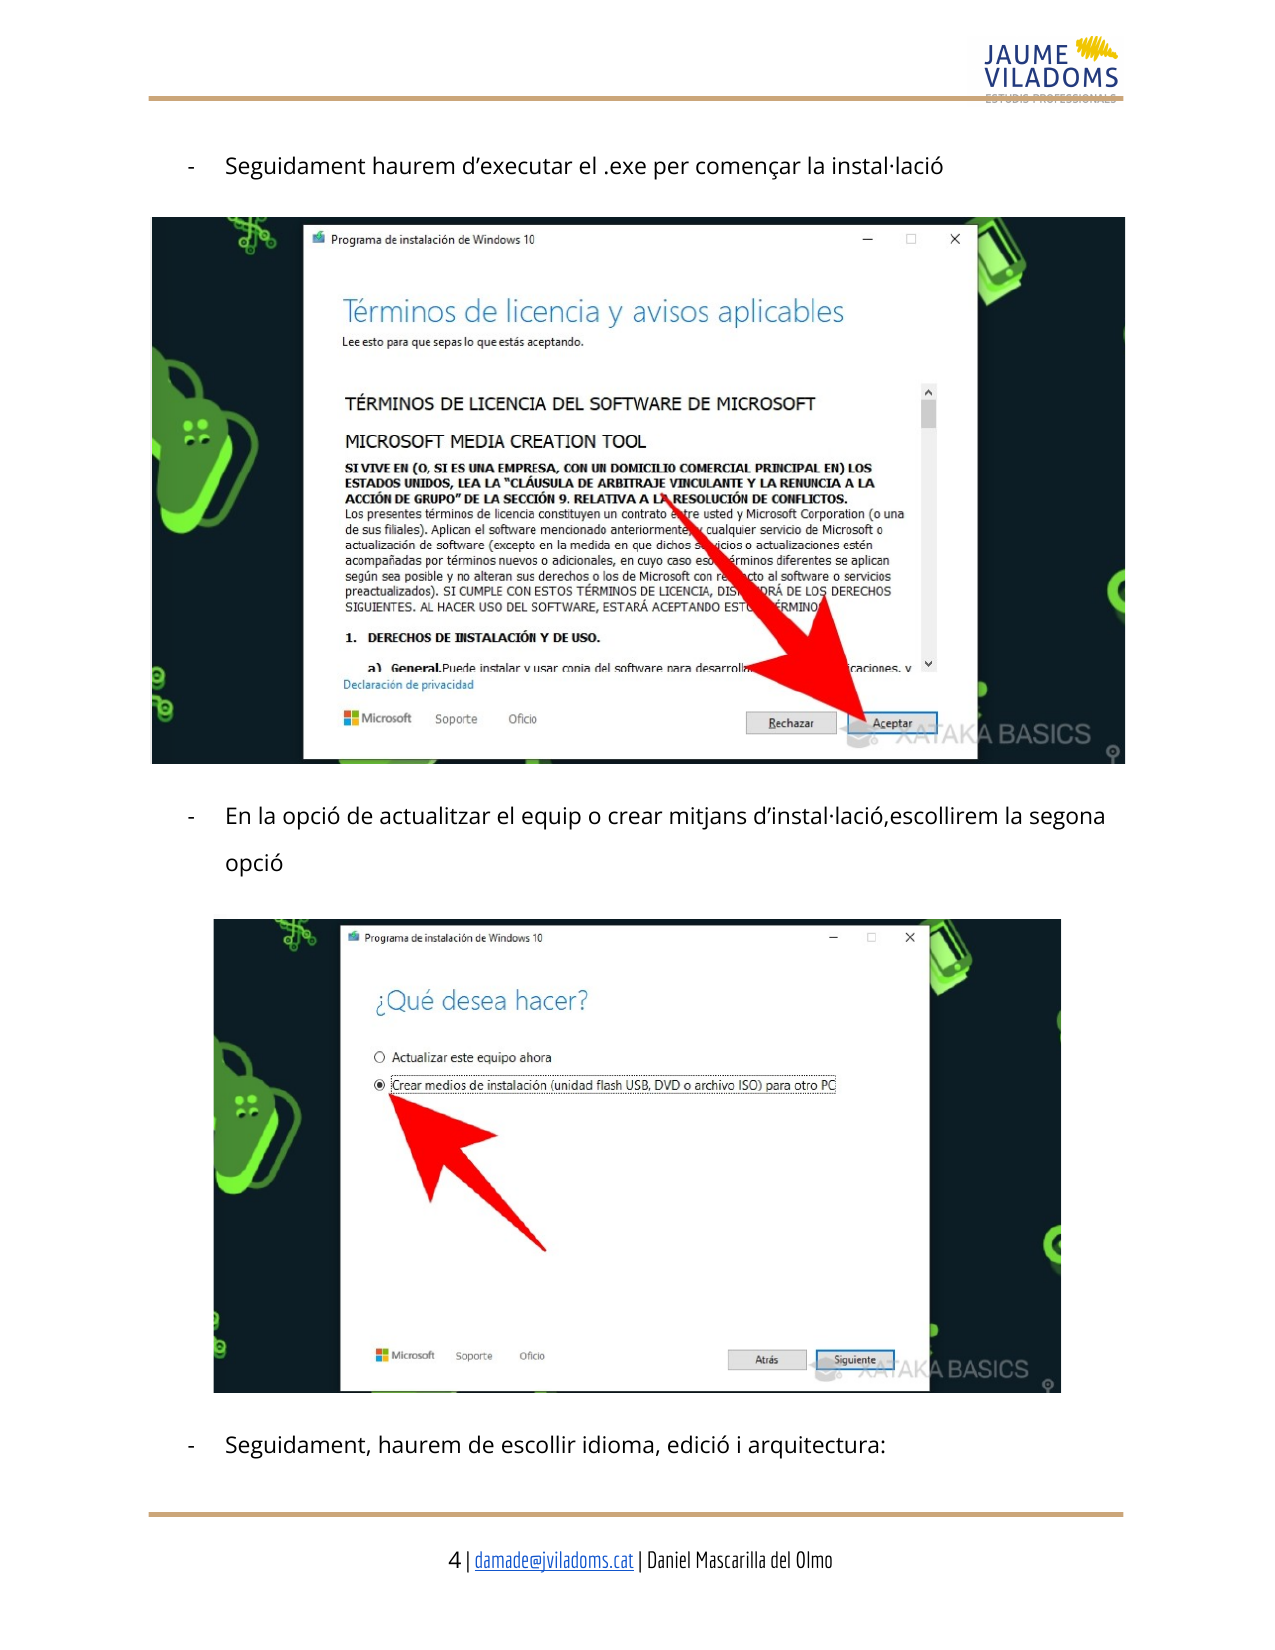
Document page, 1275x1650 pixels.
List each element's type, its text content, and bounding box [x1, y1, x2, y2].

list Seguidament, haurem de escollir idioma, edició i arquitectura: [187, 1429, 1125, 1460]
list Seguidament haurem d’executar el .exe per començar la instal·lació [187, 150, 1125, 181]
list En la opció de actualitzar el equip o crear mitjans d’instal·lació,escollirem la segona opció [187, 800, 1125, 878]
picture [150, 217, 1125, 764]
picture [148, 36, 1125, 107]
picture [213, 914, 1062, 1393]
picture [148, 1512, 1124, 1517]
